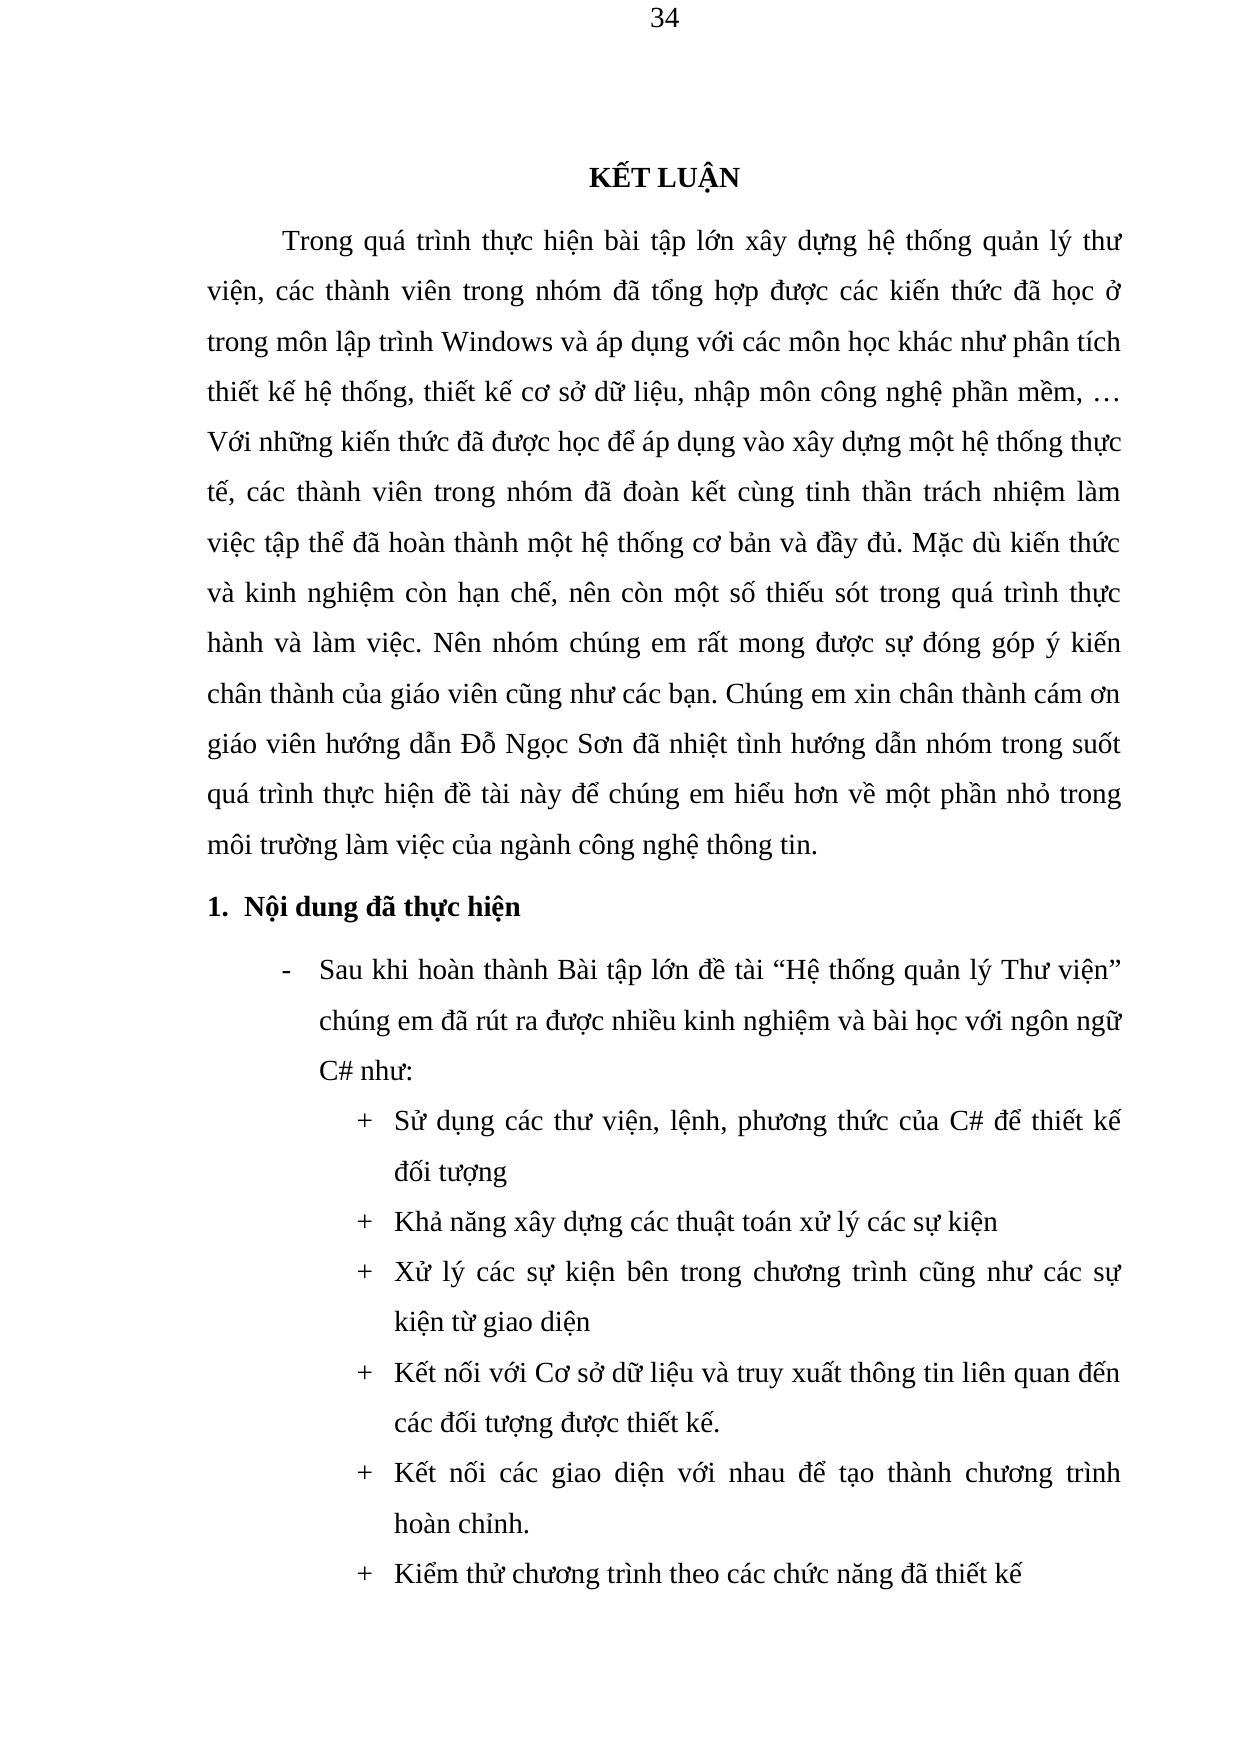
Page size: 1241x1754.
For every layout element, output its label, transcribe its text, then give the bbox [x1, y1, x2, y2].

list Xử lý các sự kiện bên trong chương trình cũng như các sự kiện từ giao diện [356, 1254, 1122, 1338]
subtitle KẾT LUẬN [207, 160, 1122, 194]
text Trong quá trình thực hiện bài tập lớn xây dựng hệ thống quản lý thư viện, các thành viên trong nhóm đã tổng hợp được các kiến thức đã học ở trong môn lập trình Windows và áp dụng với các môn học khác như phân tích thiết kế hệ thống, thiết kế cơ sở dữ liệu, nhập môn công nghệ phần mềm, … Với những kiến thức đã được học để áp dụng vào xây dựng một hệ thống thực tế, các thành viên trong nhóm đã đoàn kết cùng tinh thần trách nhiệm làm việc tập thể đã hoàn thành một hệ thống cơ bản và đầy đủ. Mặc dù kiến thức và kinh nghiệm còn hạn chế, nên còn một số thiếu sót trong quá trình thực hành và làm việc. Nên nhóm chúng em rất mong được sự đóng góp ý kiến chân thành của giáo viên cũng như các bạn. Chúng em xin chân thành cám ơn giáo viên hướng dẫn Đỗ Ngọc Sơn đã nhiệt tình hướng dẫn nhóm trong suốt quá trình thực hiện đề tài này để chúng em hiểu hơn về một phần nhỏ trong môi trường làm việc của ngành công nghệ thông tin. [207, 223, 1122, 860]
list Khả năng xây dựng các thuật toán xử lý các sự kiện [356, 1204, 1122, 1237]
list Sau khi hoàn thành Bài tập lớn đề tài “Hệ thống quản lý Thư viện” chúng em đã rút ra được nhiều kinh nghiệm và bài học với ngôn ngữ C# như: [281, 952, 1122, 1087]
list Kết nối các giao diện với nhau để tạo thành chương trình hoàn chỉnh. [356, 1456, 1122, 1539]
list Sử dụng các thư viện, lệnh, phương thức của C# để thiết kế đối tượng [356, 1103, 1122, 1187]
subtitle Nội dung đã thực hiện [207, 889, 1122, 923]
list Kiểm thử chương trình theo các chức năng đã thiết kế [356, 1556, 1122, 1590]
list Kết nối với Cơ sở dữ liệu và truy xuất thông tin liên quan đến các đối tượng được thiết kế. [356, 1355, 1122, 1439]
